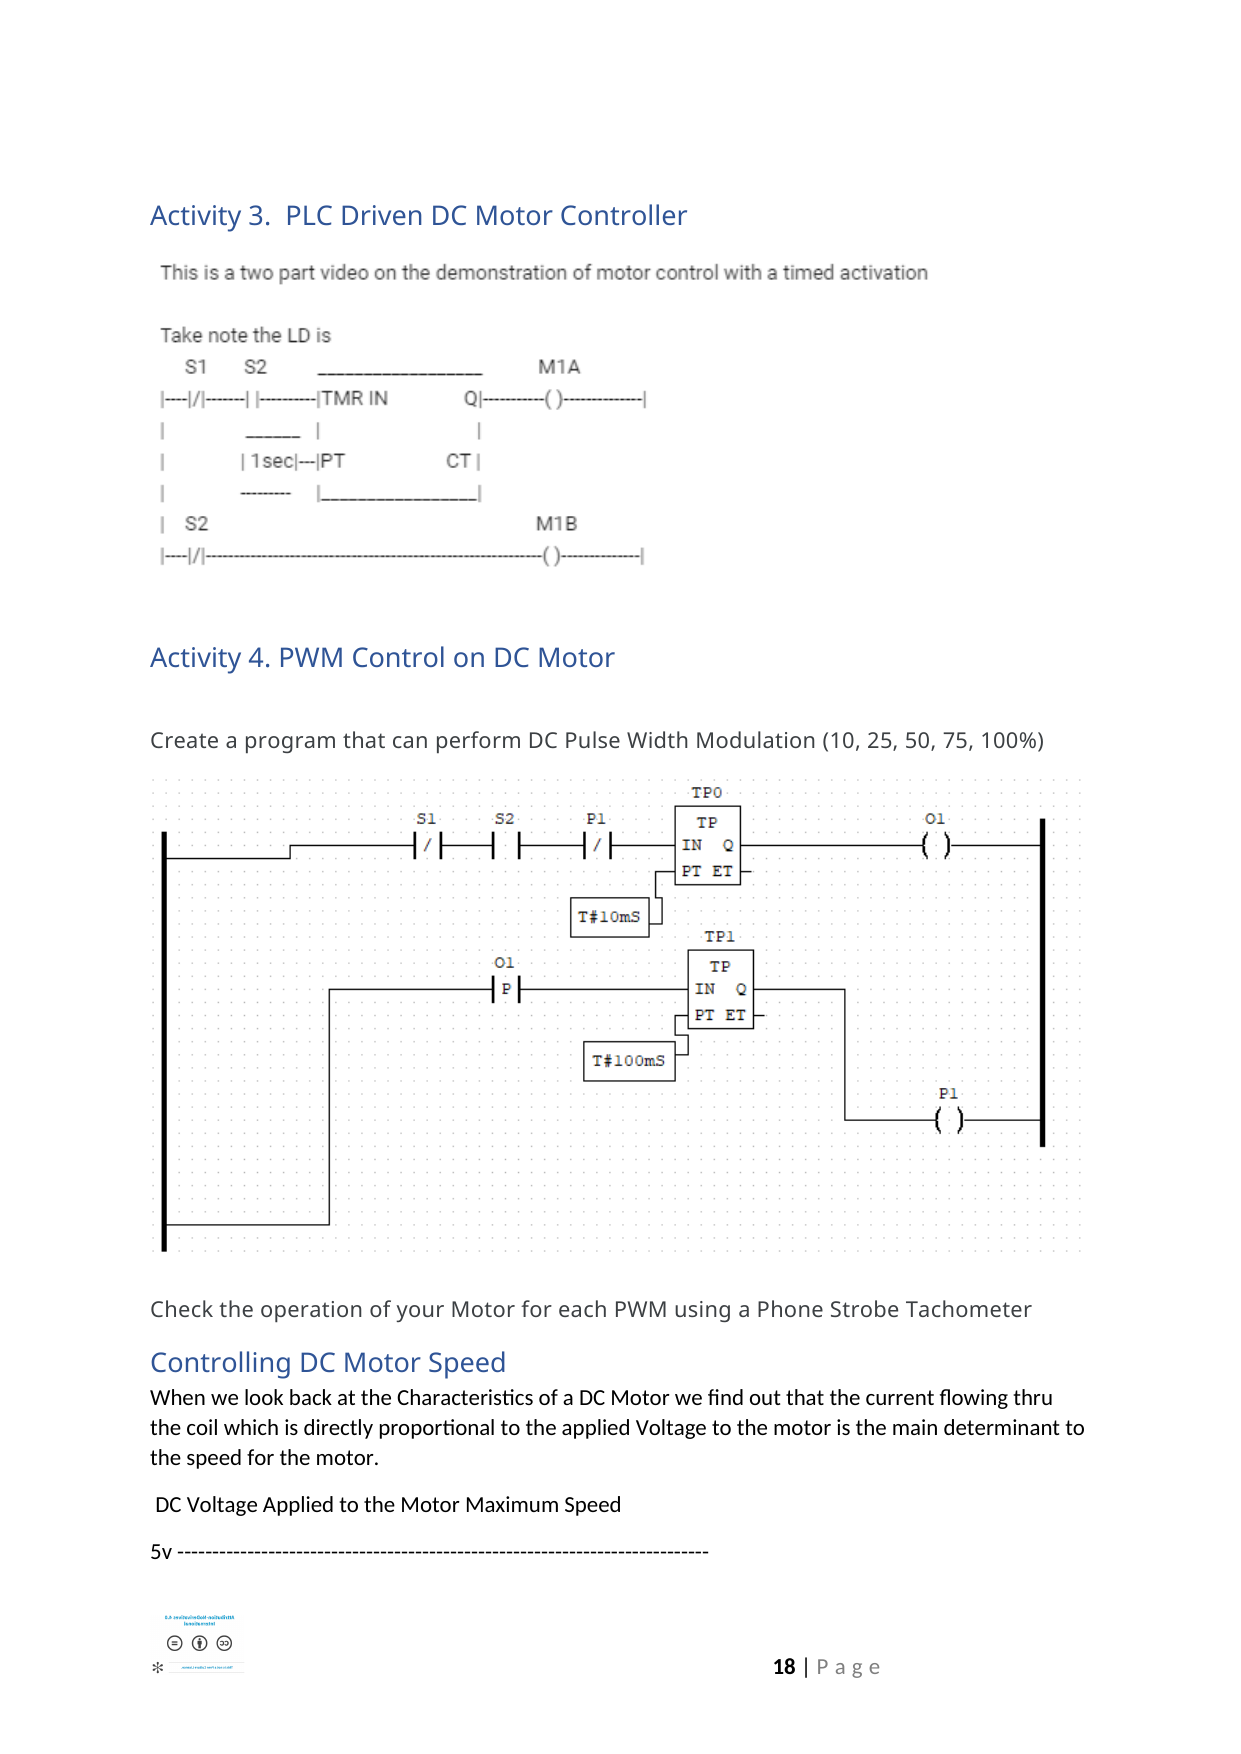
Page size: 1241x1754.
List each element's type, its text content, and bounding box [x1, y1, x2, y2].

picture [150, 1615, 245, 1675]
text Create a program that can perform DC Pulse Width Modulation (10, 25, 50, 75, 100%) [150, 725, 1090, 755]
text DC Voltage Applied to the Motor Maximum Speed [150, 1490, 1090, 1518]
subtitle Controlling DC Motor Speed [150, 1343, 1090, 1380]
text Check the operation of your Motor for each PWM using a Phone Strobe Tachometer [150, 1261, 1090, 1324]
text 5v ---------------------------------------------------------------------------- [150, 1537, 1090, 1565]
picture [150, 236, 990, 573]
subtitle Activity 4. PWM Control on DC Motor [150, 638, 1090, 675]
picture [150, 773, 1091, 1261]
subtitle Activity 3. PLC Driven DC Motor Controller [150, 197, 1090, 234]
text When we look back at the Characteristics of a DC Motor we find out that the current flowing thru the coil which is directly proportional to the applied Voltage to the motor is the main determinant to the speed for the motor. [150, 1383, 1090, 1471]
